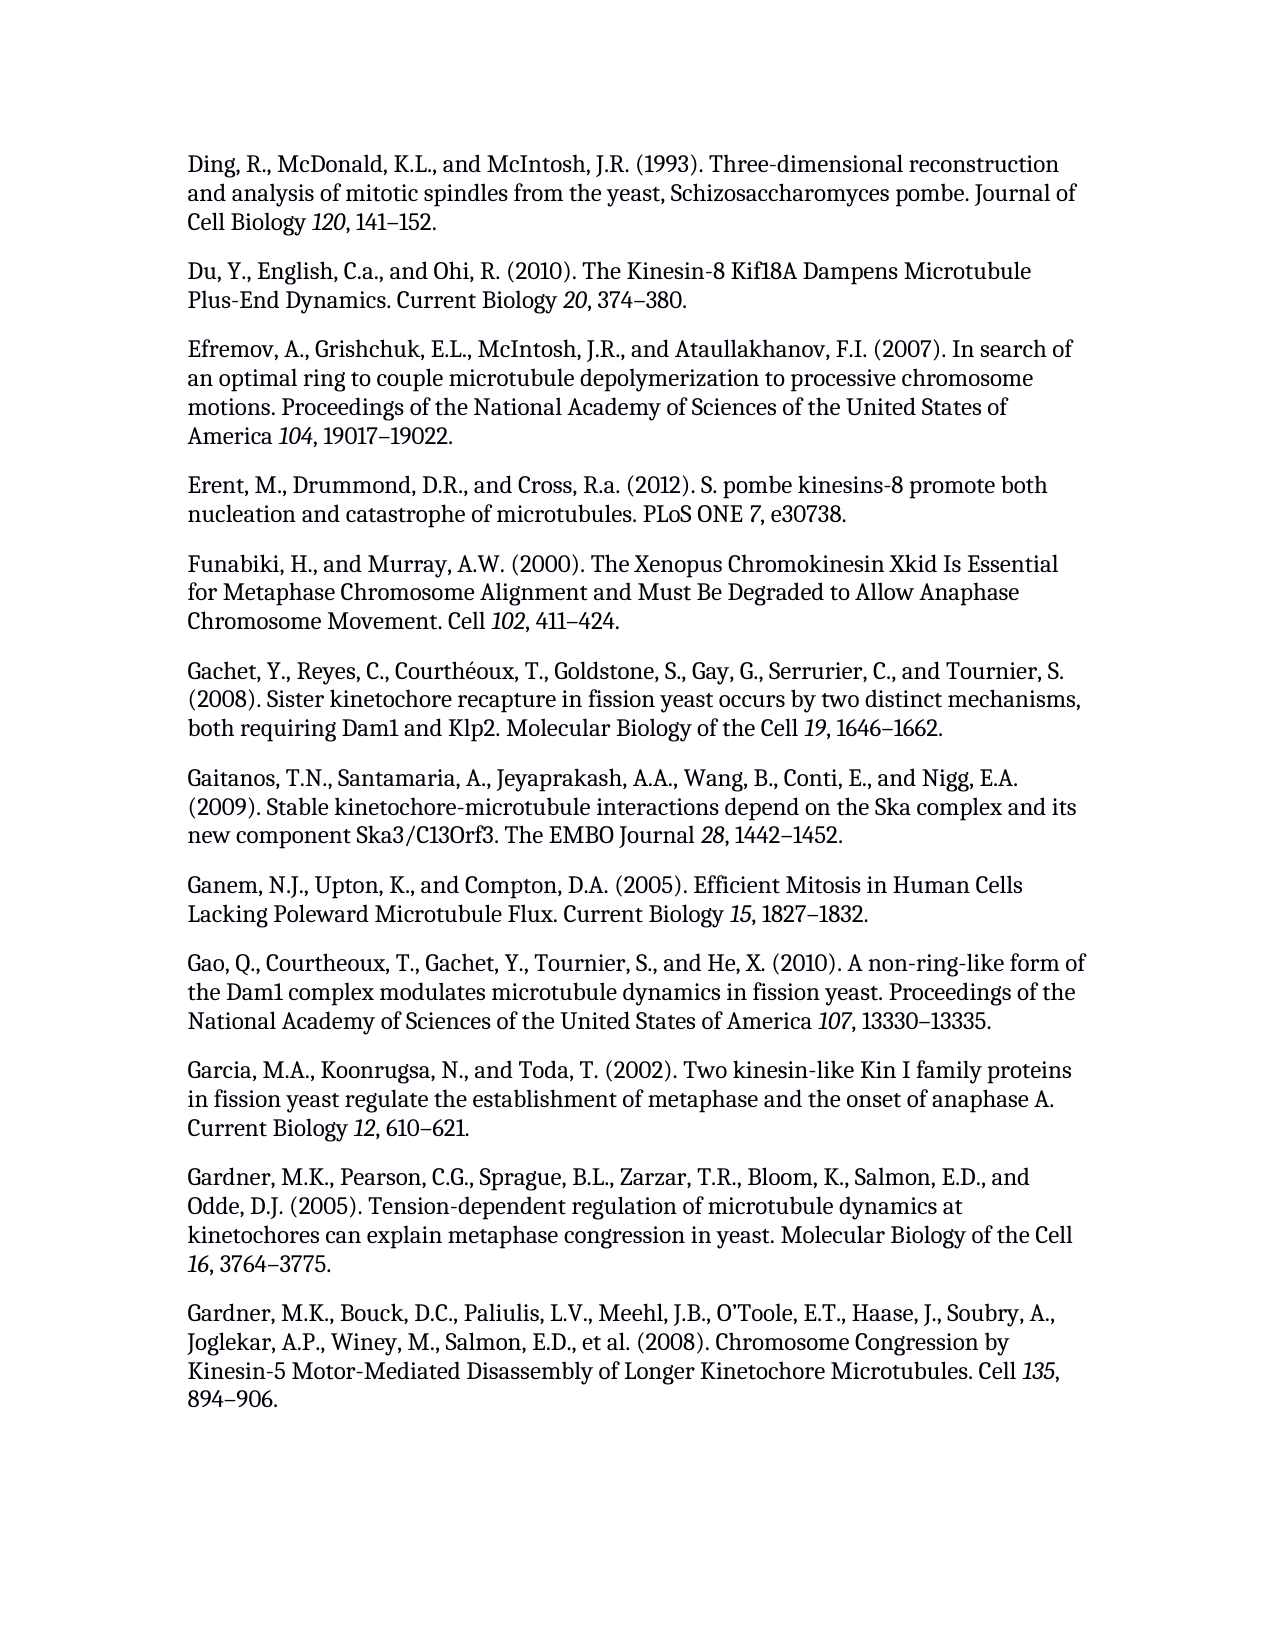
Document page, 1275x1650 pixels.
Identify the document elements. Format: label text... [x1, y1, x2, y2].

text Du, Y., English, C.a., and Ohi, R. (2010). The Kinesin-8 Kif18A Dampens Microtubule Plus-End Dynamics. Current Biology 20, 374–380. [187, 257, 1087, 314]
text Ding, R., McDonald, K.L., and McIntosh, J.R. (1993). Three-dimensional reconstruction and analysis of mitotic spindles from the yeast, Schizosaccharomyces pombe. Journal of Cell Biology 120, 141–152. [187, 150, 1087, 236]
text Gardner, M.K., Bouck, D.C., Paliulis, L.V., Meehl, J.B., O’Toole, E.T., Haase, J., Soubry, A., Joglekar, A.P., Winey, M., Salmon, E.D., et al. (2008). Chromosome Congression by Kinesin-5 Motor-Mediated Disassembly of Longer Kinetochore Microtubules. Cell 135, 894–906. [187, 1299, 1087, 1414]
text Gao, Q., Courtheoux, T., Gachet, Y., Tournier, S., and He, X. (2010). A non-ring-like form of the Dam1 complex modulates microtubule dynamics in fission yeast. Proceedings of the National Academy of Sciences of the United States of America 107, 13330–13335. [187, 949, 1087, 1035]
text Funabiki, H., and Murray, A.W. (2000). The Xenopus Chromokinesin Xkid Is Essential for Metaphase Chromosome Alignment and Must Be Degraded to Allow Anaphase Chromosome Movement. Cell 102, 411–424. [187, 549, 1087, 636]
text Gachet, Y., Reyes, C., Courthéoux, T., Goldstone, S., Gay, G., Serrurier, C., and Tournier, S. (2008). Sister kinetochore recapture in fission yeast occurs by two distinct mechanisms, both requiring Dam1 and Klp2. Molecular Biology of the Cell 19, 1646–1662. [187, 657, 1087, 743]
text Efremov, A., Grishchuk, E.L., McIntosh, J.R., and Ataullakhanov, F.I. (2007). In search of an optimal ring to couple microtubule depolymerization to processive chromosome motions. Proceedings of the National Academy of Sciences of the United States of America 104, 19017–19022. [187, 335, 1087, 450]
text Garcia, M.A., Koonrugsa, N., and Toda, T. (2002). Two kinesin-like Kin I family proteins in fission yeast regulate the establishment of metaphase and the onset of anaphase A. Current Biology 12, 610–621. [187, 1056, 1087, 1142]
text Gardner, M.K., Pearson, C.G., Sprague, B.L., Zarzar, T.R., Bloom, K., Salmon, E.D., and Odde, D.J. (2005). Tension-dependent regulation of microtubule dynamics at kinetochores can explain metaphase congression in yeast. Molecular Biology of the Cell 16, 3764–3775. [187, 1163, 1087, 1278]
text Erent, M., Drummond, D.R., and Cross, R.a. (2012). S. pombe kinesins-8 promote both nucleation and catastrophe of microtubules. PLoS ONE 7, e30738. [187, 471, 1087, 529]
text Gaitanos, T.N., Santamaria, A., Jeyaprakash, A.A., Wang, B., Conti, E., and Nigg, E.A. (2009). Stable kinetochore-microtubule interactions depend on the Ska complex and its new component Ska3/C13Orf3. The EMBO Journal 28, 1442–1452. [187, 764, 1087, 850]
text Ganem, N.J., Upton, K., and Compton, D.A. (2005). Efficient Mitosis in Human Cells Lacking Poleward Microtubule Flux. Current Biology 15, 1827–1832. [187, 871, 1087, 928]
